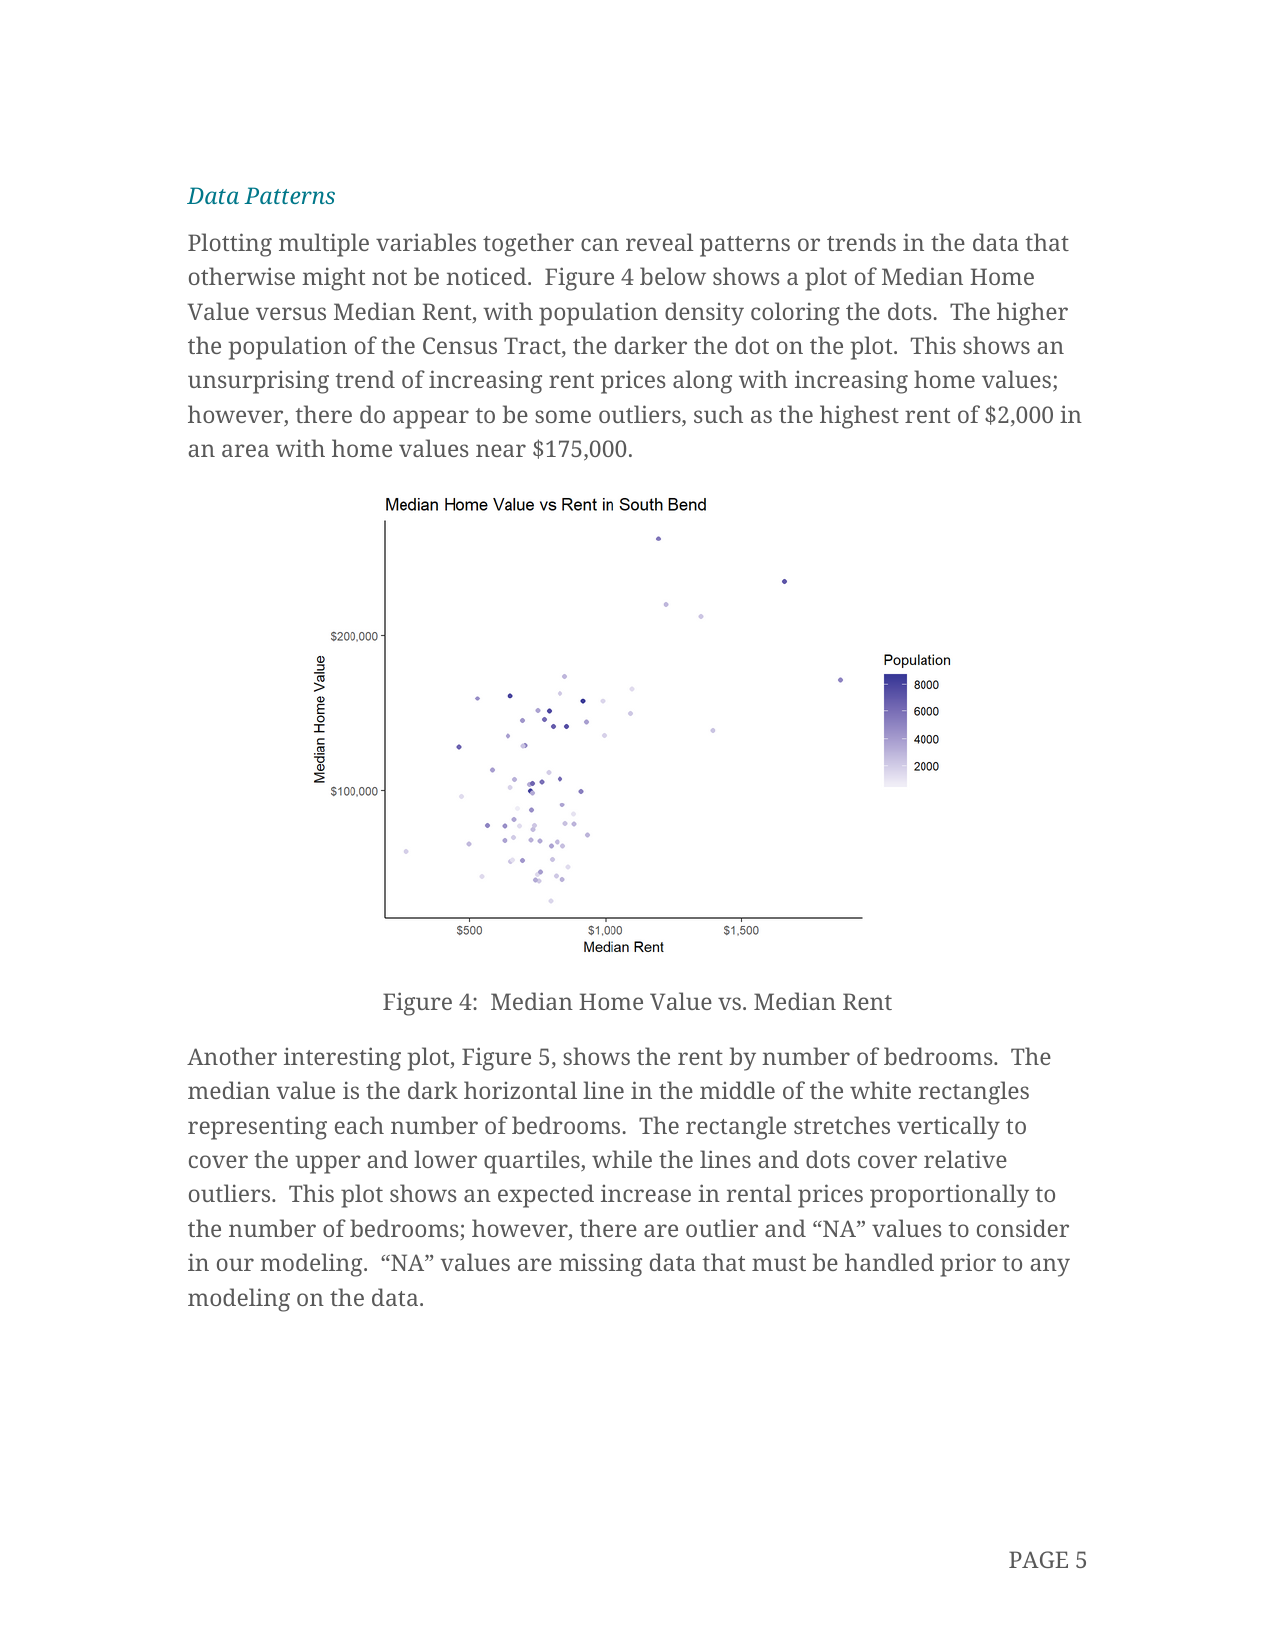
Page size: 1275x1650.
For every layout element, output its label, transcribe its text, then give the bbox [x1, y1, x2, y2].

text Another interesting plot, Figure 5, shows the rent by number of bedrooms. The median value is the dark horizontal line in the middle of the white rectangles representing each number of bedrooms. The rectangle stretches vertically to cover the upper and lower quartiles, while the lines and dots cover relative outliers. This plot shows an expected increase in rental prices proportionally to the number of bedrooms; however, there are outlier and “NA” values to consider in our modeling. “NA” values are missing data that must be handled prior to any modeling on the data. [187, 1041, 1087, 1313]
text Plotting multiple variables together can reveal patterns or trends in the data that otherwise might not be noticed. Figure 4 below shows a plot of Median Home Value versus Median Rent, with population density coloring the dots. The higher the population of the Census Tract, the darker the dot on the plot. This shows an unsurprising trend of increasing rent prices along with increasing home values; however, there do appear to be some outliers, such as the highest rent of $2,000 in an area with home values near $175,000. [187, 227, 1087, 464]
text Figure 4: Median Home Value vs. Median Rent [187, 986, 1087, 1017]
subtitle Data Patterns [187, 180, 1087, 211]
picture [299, 488, 976, 962]
